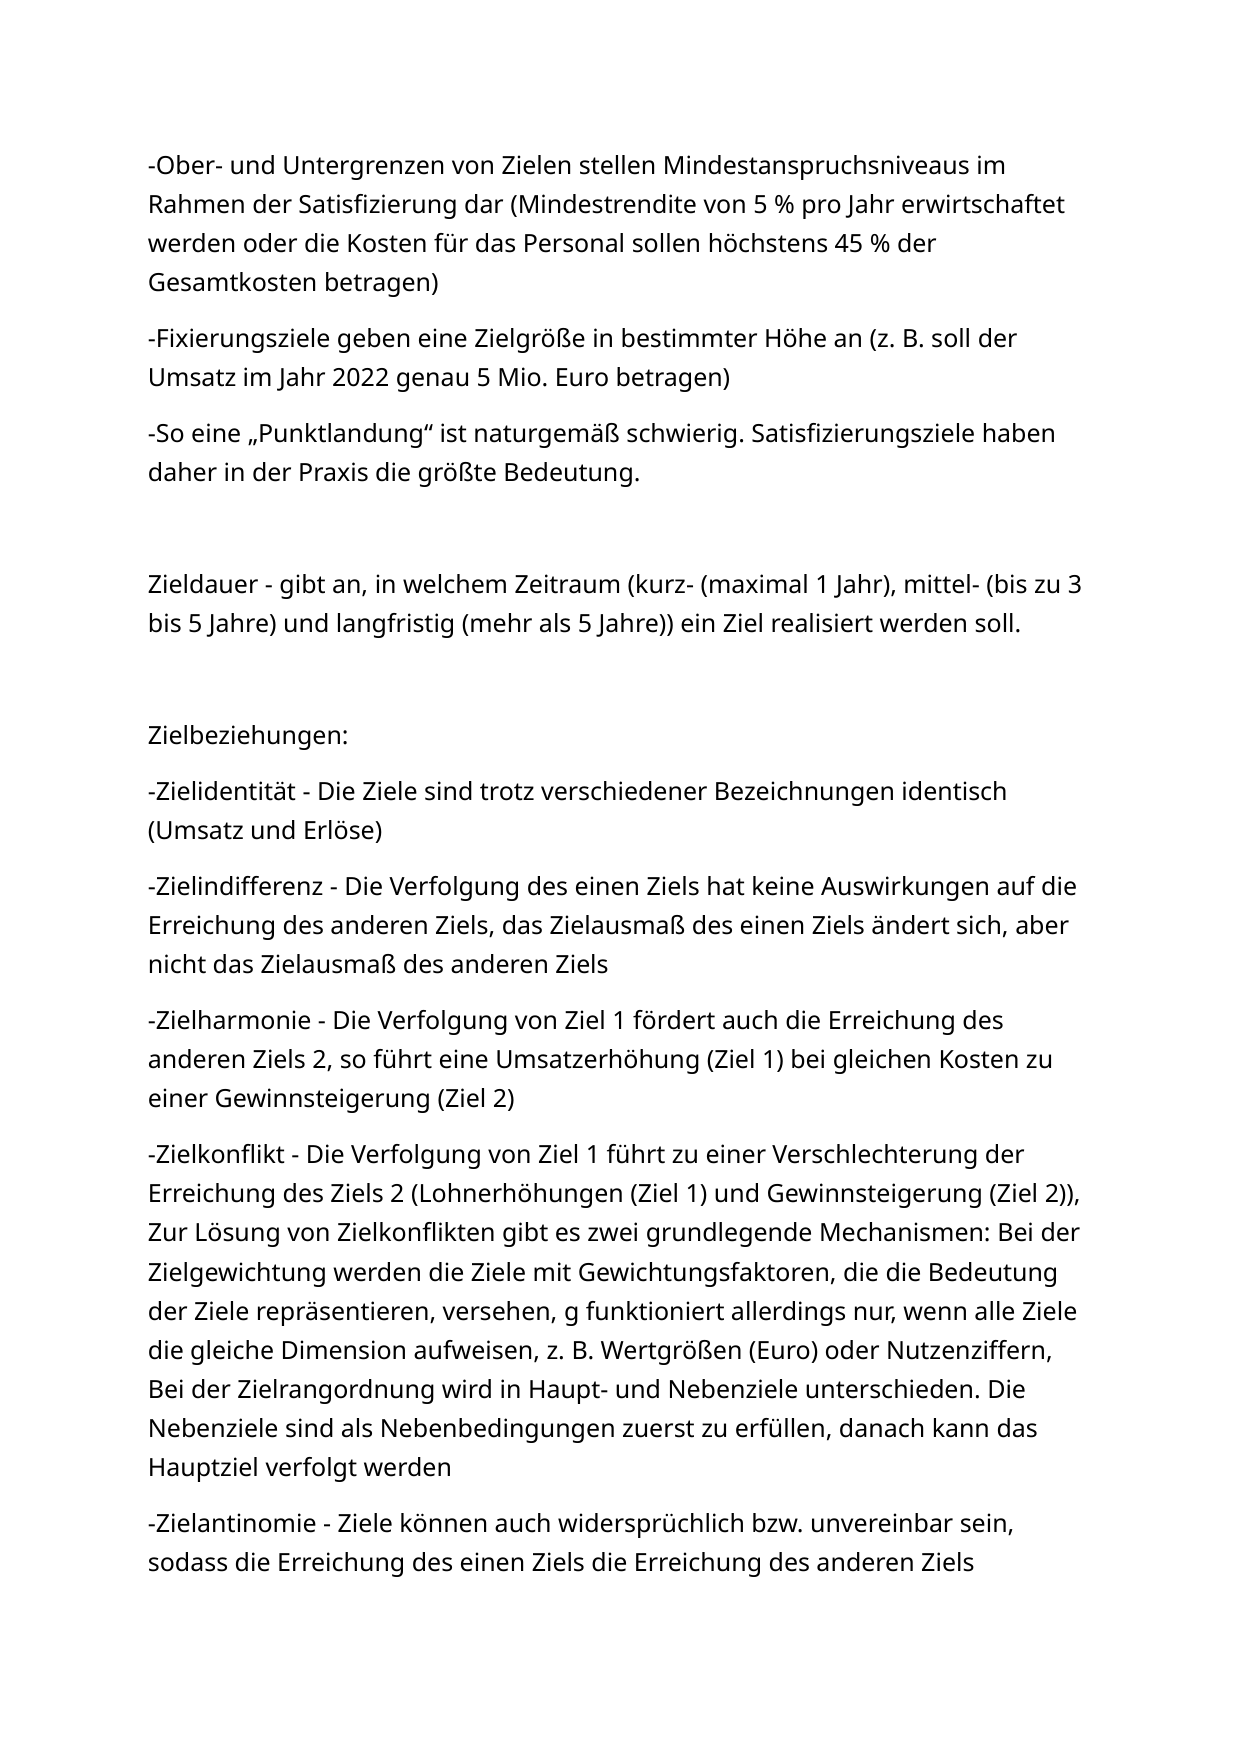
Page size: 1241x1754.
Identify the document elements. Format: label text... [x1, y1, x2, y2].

text -So eine „Punktlandung“ ist naturgemäß schwierig. Satisfizierungsziele haben daher in der Praxis die größte Bedeutung. [148, 416, 1093, 489]
text -Zielidentität - Die Ziele sind trotz verschiedener Bezeichnungen identisch (Umsatz und Erlöse) [148, 773, 1093, 847]
text Zielbeziehungen: [148, 718, 1093, 752]
text -Zielkonflikt - Die Verfolgung von Ziel 1 führt zu einer Verschlechterung der Erreichung des Ziels 2 (Lohnerhöhungen (Ziel 1) und Gewinnsteigerung (Ziel 2)), Zur Lösung von Zielkonflikten gibt es zwei grundlegende Mechanismen: Bei der Zielgewichtung werden die Ziele mit Gewichtungsfaktoren, die die Bedeutung der Ziele repräsentieren, versehen, g funktioniert allerdings nur, wenn alle Ziele die gleiche Dimension aufweisen, z. B. Wertgrößen (Euro) oder Nutzenziffern, Bei der Zielrangordnung wird in Haupt- und Nebenziele unterschieden. Die Nebenziele sind als Nebenbedingungen zuerst zu erfüllen, danach kann das Hauptziel verfolgt werden [148, 1137, 1093, 1484]
text Zieldauer - gibt an, in welchem Zeitraum (kurz- (maximal 1 Jahr), mittel- (bis zu 3 bis 5 Jahre) und langfristig (mehr als 5 Jahre)) ein Ziel realisiert werden soll. [148, 567, 1093, 640]
text -Zielindifferenz - Die Verfolgung des einen Ziels hat keine Auswirkungen auf die Erreichung des anderen Ziels, das Zielausmaß des einen Ziels ändert sich, aber nicht das Zielausmaß des anderen Ziels [148, 868, 1093, 981]
text -Ober- und Untergrenzen von Zielen stellen Mindestanspruchsniveaus im Rahmen der Satisfizierung dar (Mindestrendite von 5 % pro Jahr erwirtschaftet werden oder die Kosten für das Personal sollen höchstens 45 % der Gesamtkosten betragen) [148, 148, 1093, 299]
text -Zielharmonie - Die Verfolgung von Ziel 1 fördert auch die Erreichung des anderen Ziels 2, so führt eine Umsatzerhöhung (Ziel 1) bei gleichen Kosten zu einer Gewinnsteigerung (Ziel 2) [148, 1003, 1093, 1115]
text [148, 1506, 1093, 1579]
text -Fixierungsziele geben eine Zielgröße in bestimmter Höhe an (z. B. soll der Umsatz im Jahr 2022 genau 5 Mio. Euro betragen) [148, 321, 1093, 394]
